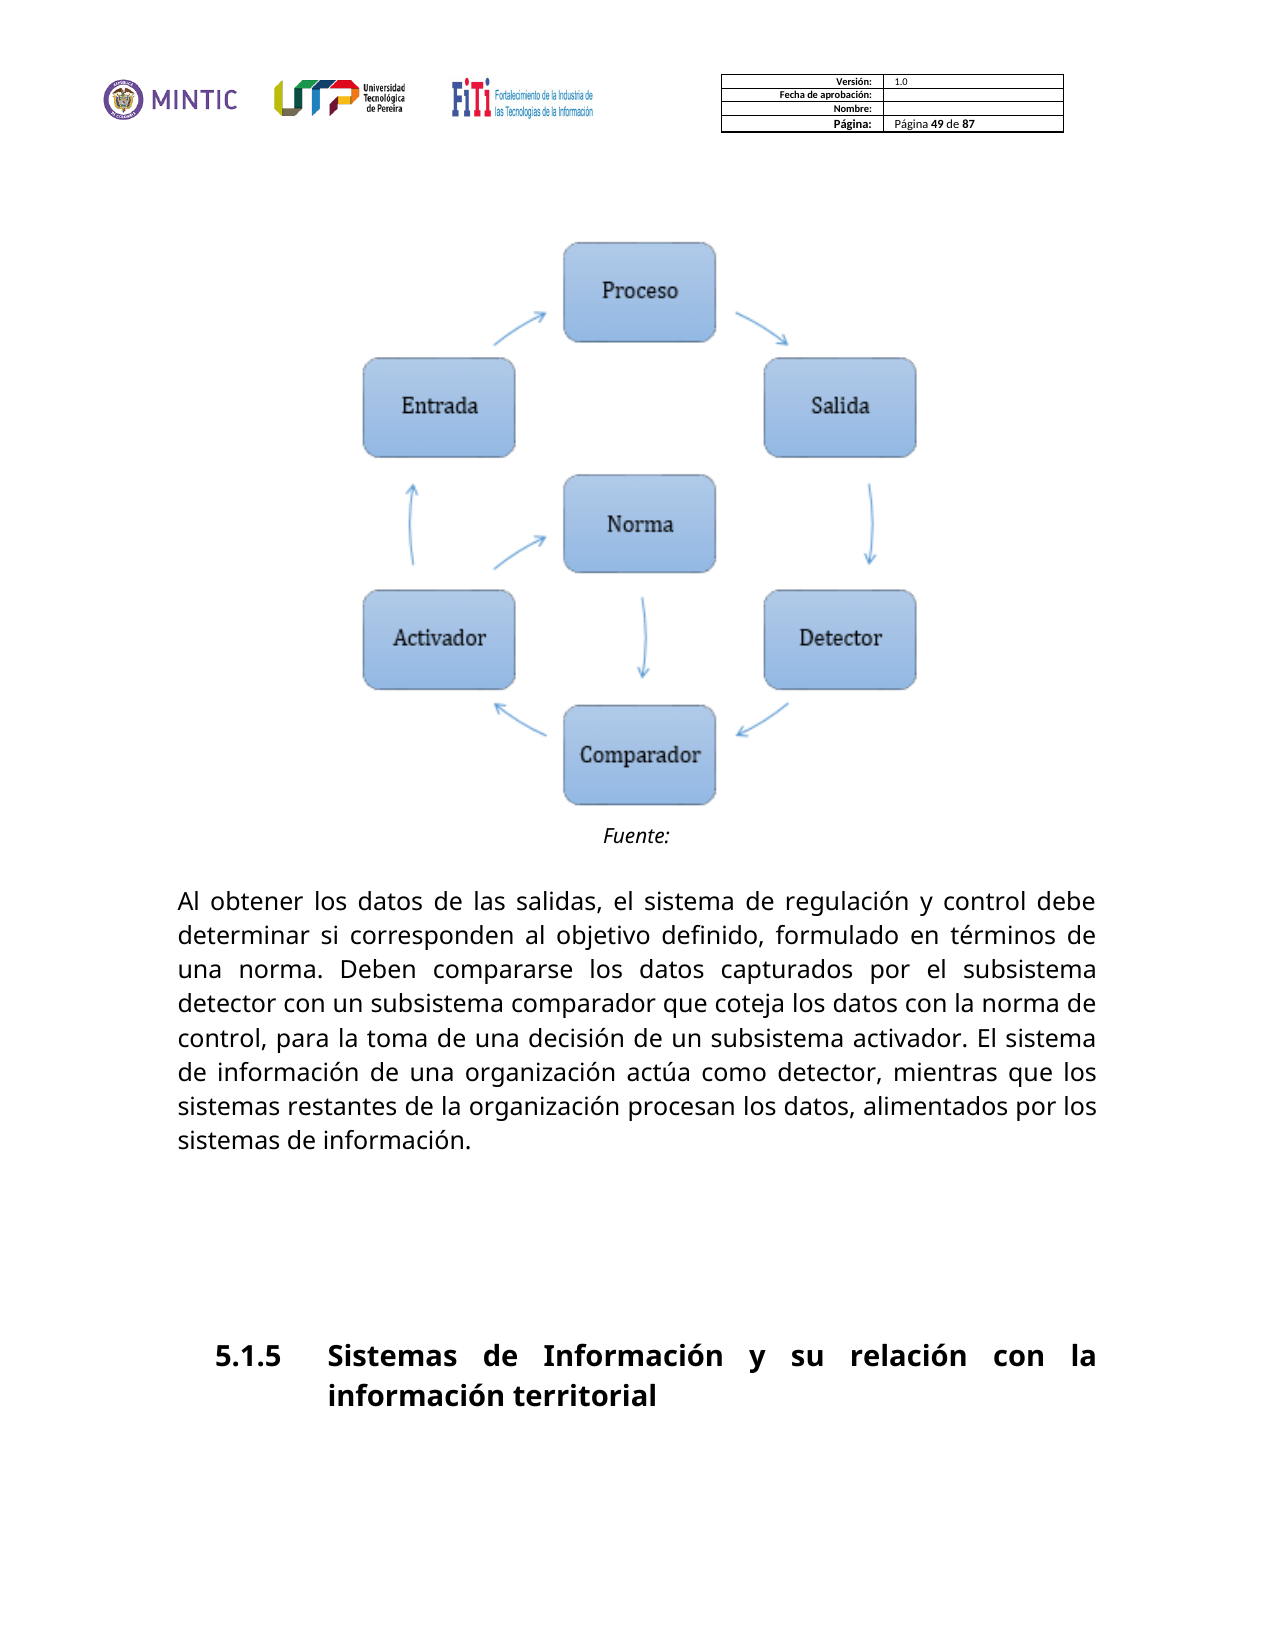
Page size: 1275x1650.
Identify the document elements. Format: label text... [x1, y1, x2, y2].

picture [448, 76, 595, 121]
picture [274, 80, 405, 116]
picture [97, 76, 238, 127]
picture [345, 221, 930, 822]
text Fuente: [177, 821, 1098, 850]
text Al obtener los datos de las salidas, el sistema de regulación y control debe determinar si corresponden al objetivo definido, formulado en términos de una norma. Deben compararse los datos capturados por el subsistema detector con un subsistema comparador que coteja los datos con la norma de control, para la toma de una decisión de un subsistema activador. El sistema de información de una organización actúa como detector, mientras que los sistemas restantes de la organización procesan los datos, alimentados por los sistemas de información. [177, 884, 1098, 1156]
subtitle Sistemas de Información y su relación con la información territorial [215, 1335, 1098, 1414]
